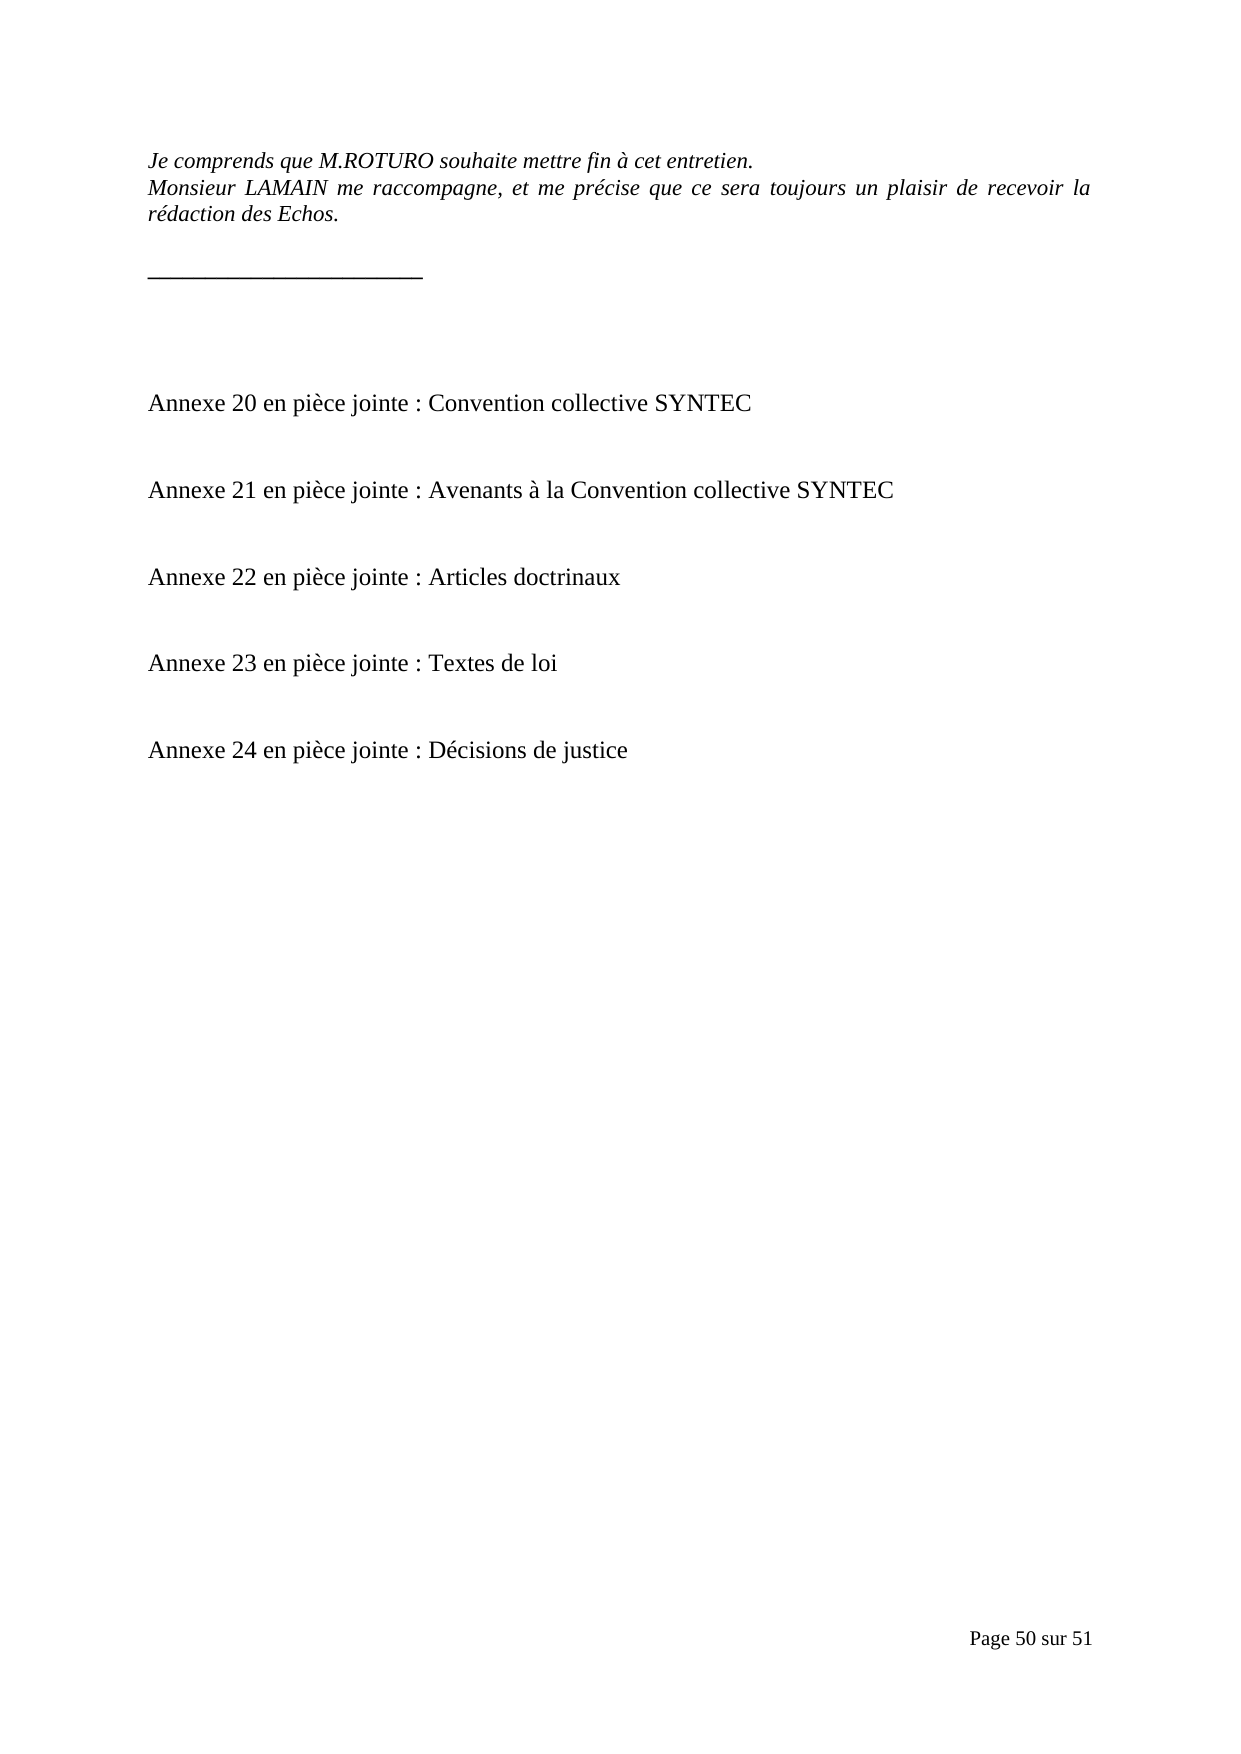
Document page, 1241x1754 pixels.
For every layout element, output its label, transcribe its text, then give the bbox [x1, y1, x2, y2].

subtitle Annexe 20 en pièce jointe : Convention collective SYNTEC [148, 388, 1093, 417]
subtitle Annexe 24 en pièce jointe : Décisions de justice [148, 735, 1093, 764]
subtitle Annexe 21 en pièce jointe : Avenants à la Convention collective SYNTEC [148, 475, 1093, 504]
subtitle Annexe 22 en pièce jointe : Articles doctrinaux [148, 562, 1093, 590]
text Je comprends que M.ROTURO souhaite mettre fin à cet entretien. [148, 148, 1093, 174]
text Monsieur LAMAIN me raccompagne, et me précise que ce sera toujours un plaisir de recevoir la rédaction des Echos. [148, 174, 1093, 227]
text ________________________ [148, 255, 1093, 282]
subtitle Annexe 23 en pièce jointe : Textes de loi [148, 648, 1093, 677]
